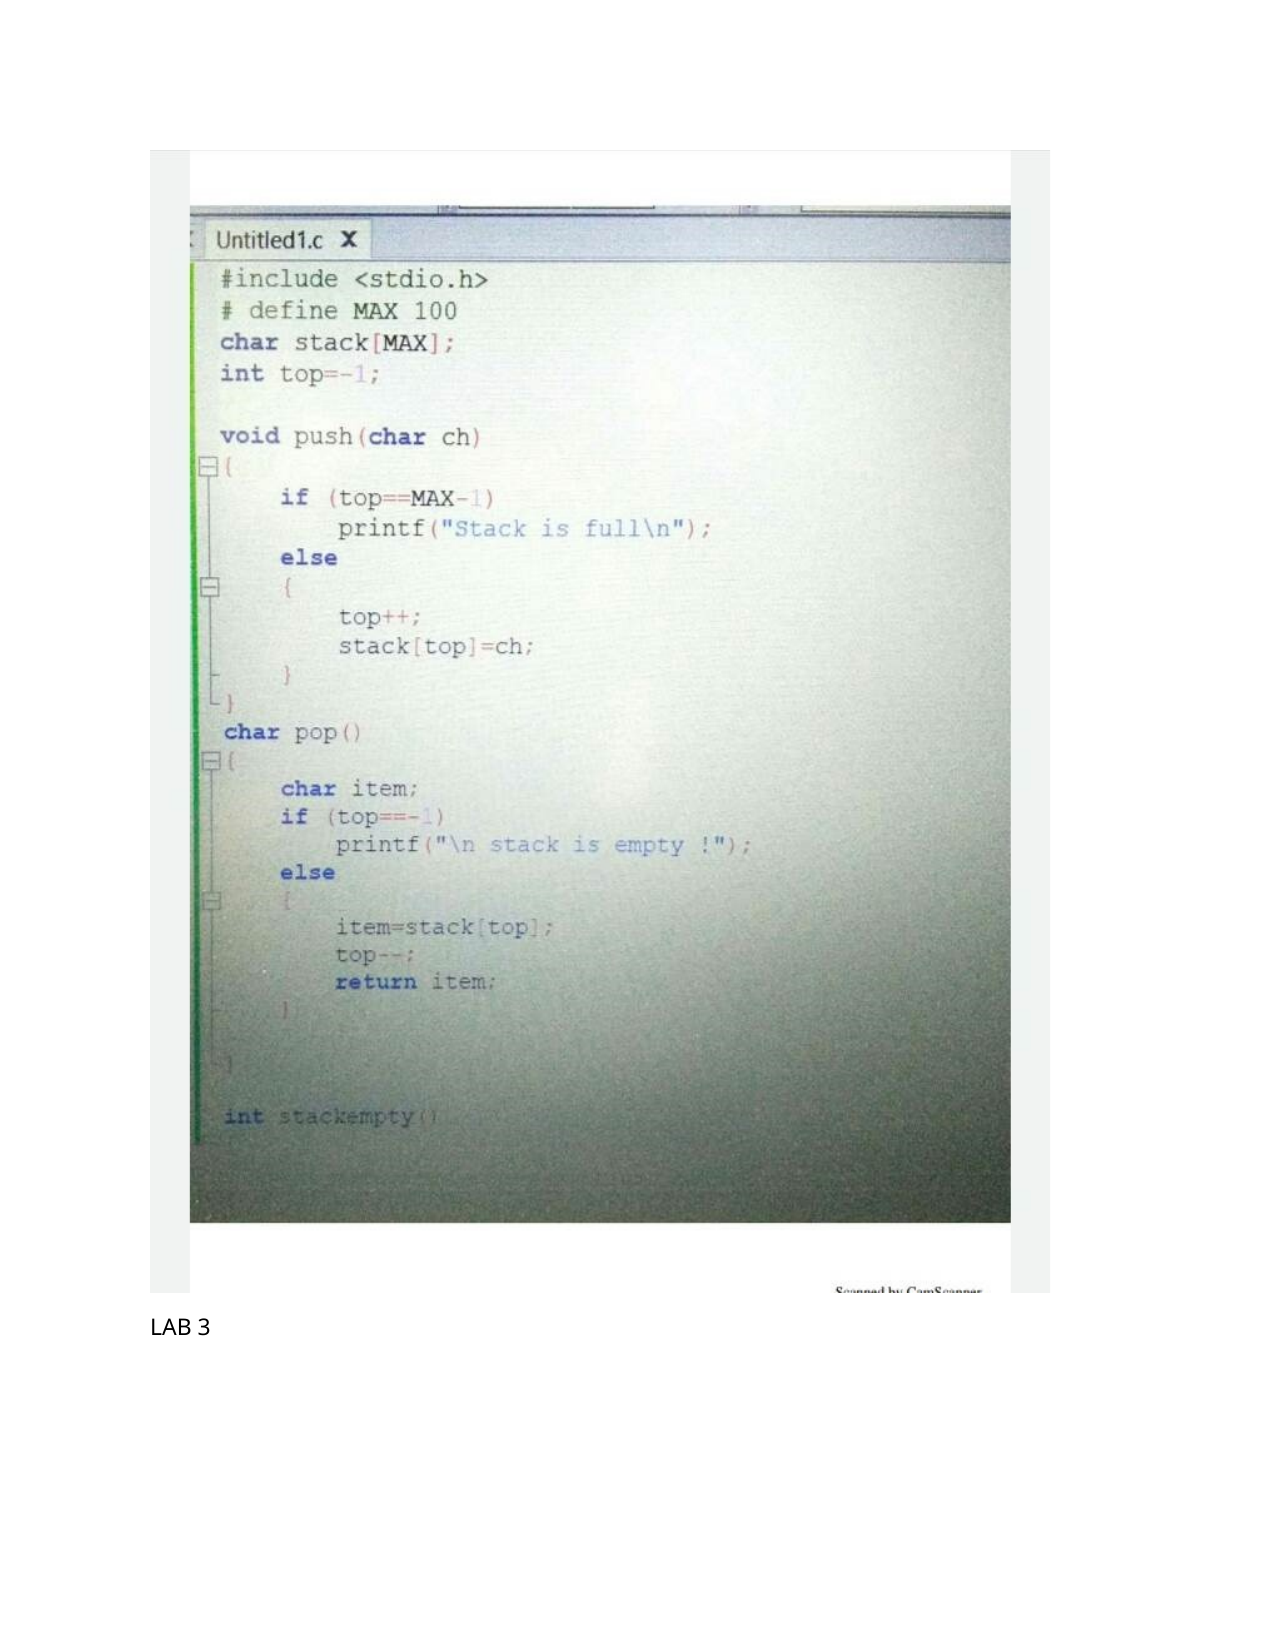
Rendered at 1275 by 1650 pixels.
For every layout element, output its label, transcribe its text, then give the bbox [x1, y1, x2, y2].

picture [150, 150, 1050, 1293]
text LAB 3 [150, 1311, 1125, 1342]
